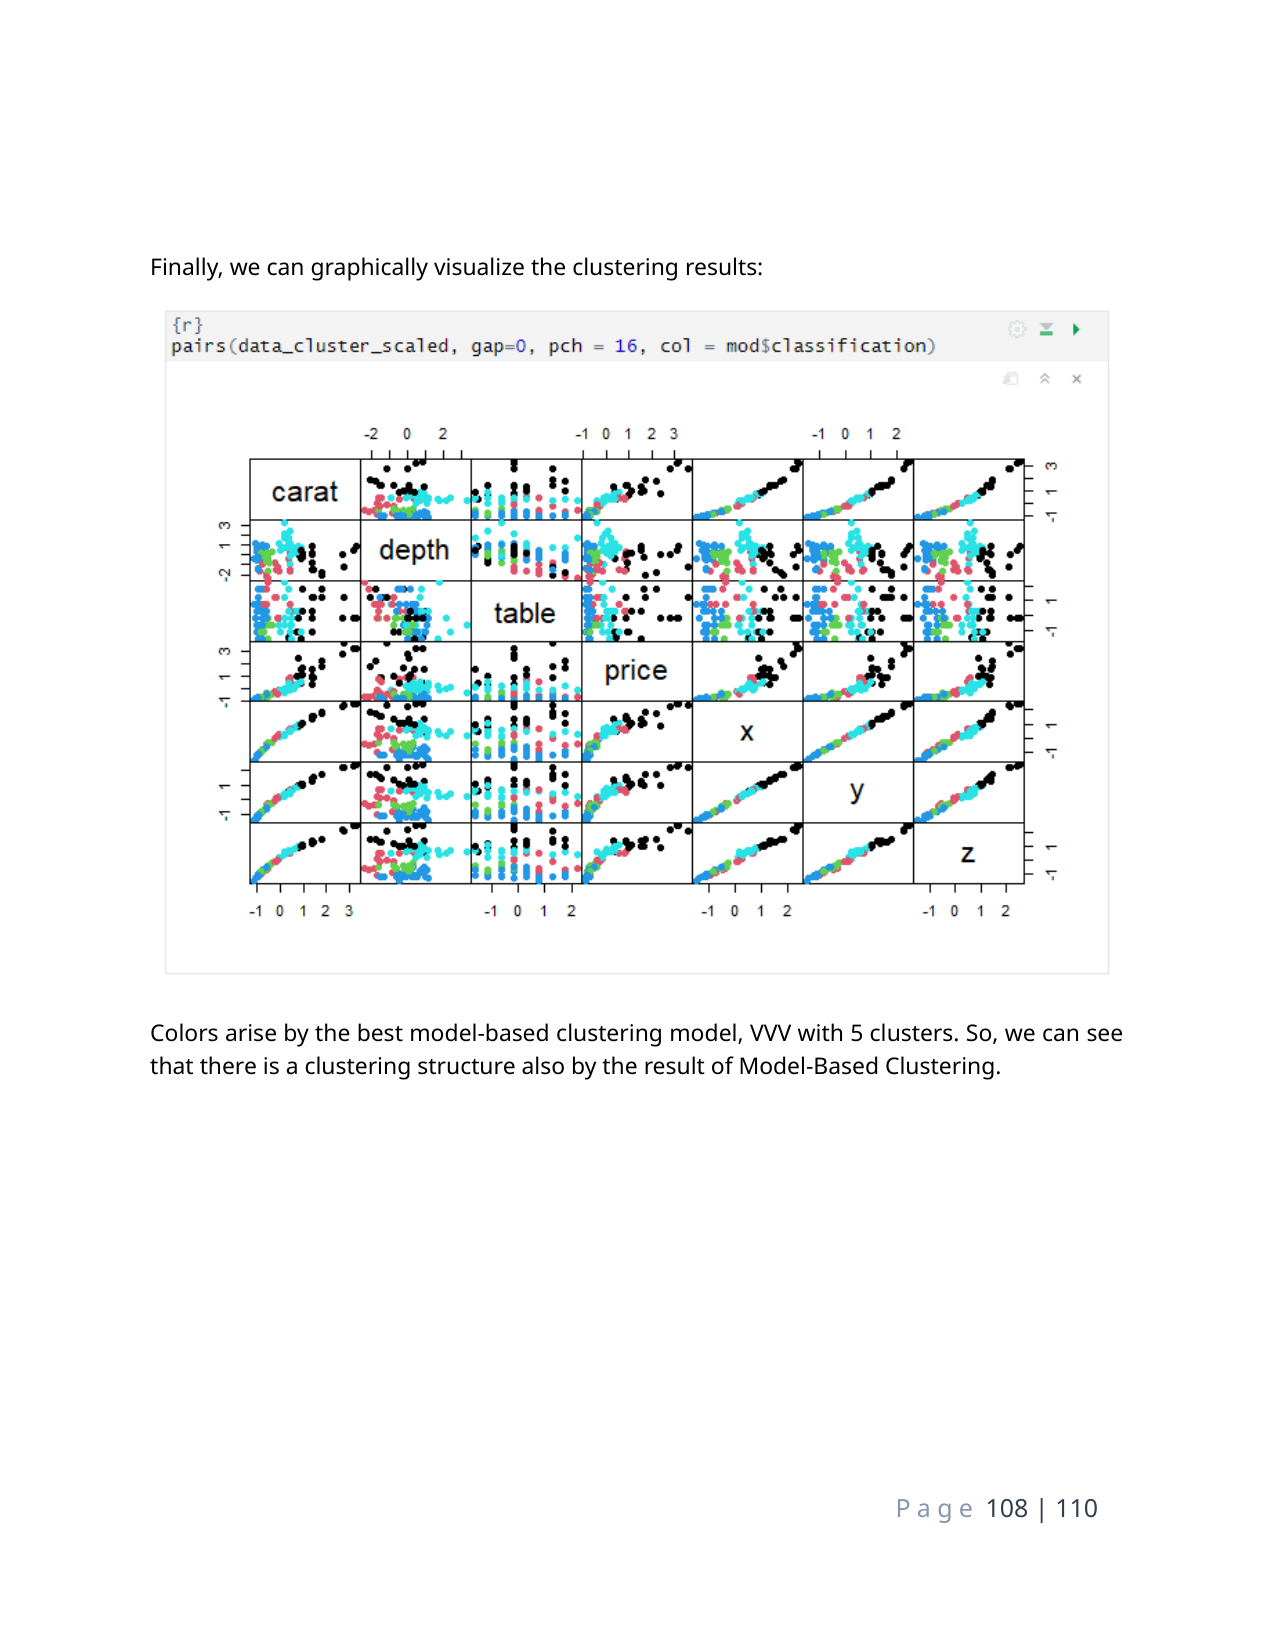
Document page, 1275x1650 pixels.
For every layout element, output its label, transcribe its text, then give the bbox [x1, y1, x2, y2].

text Colors arise by the best model-based clustering model, VVV with 5 clusters. So, we can see that there is a clustering structure also by the result of Model-Based Clustering. [150, 1016, 1125, 1081]
text Finally, we can graphically visualize the clustering results: [150, 251, 1125, 282]
picture [150, 301, 1125, 998]
